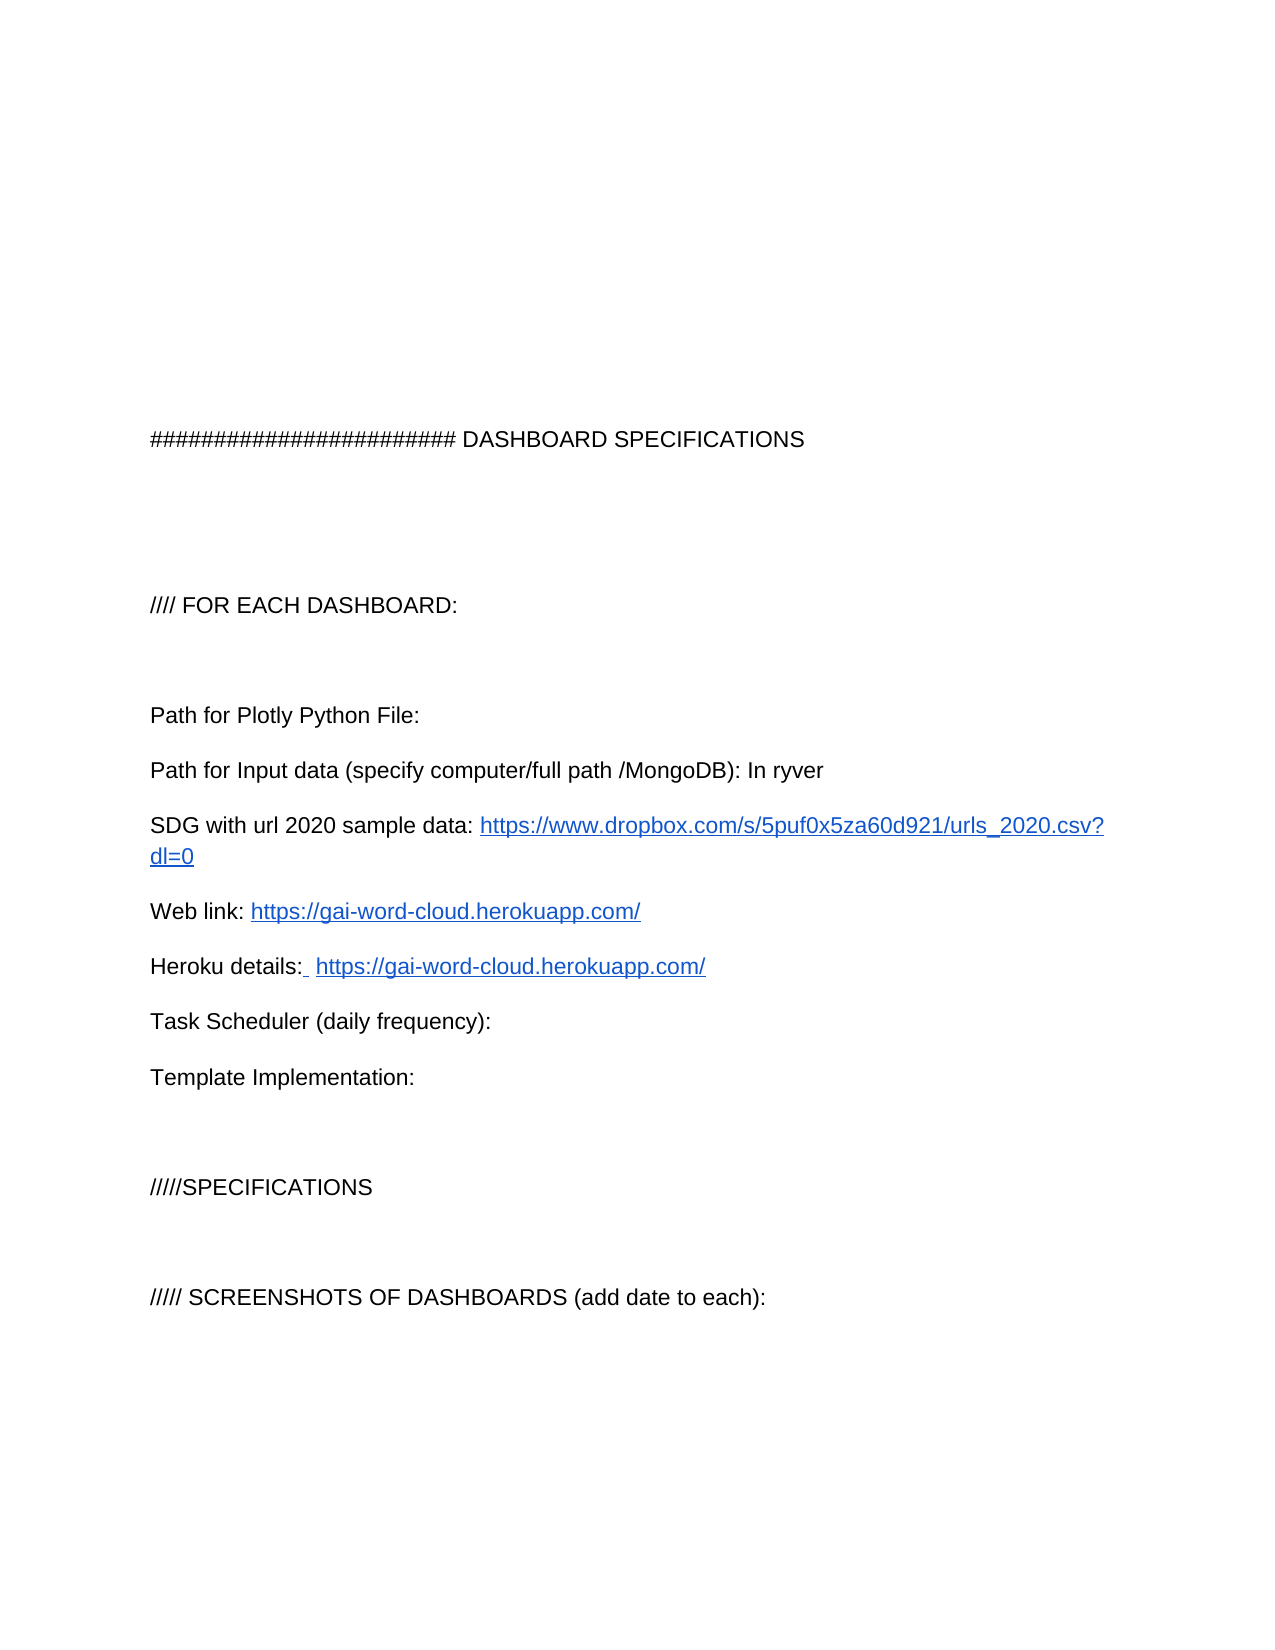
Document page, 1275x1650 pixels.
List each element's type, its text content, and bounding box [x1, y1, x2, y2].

text Path for Input data (specify computer/full path /MongoDB): In ryver [150, 757, 1125, 784]
text Path for Plotly Python File: [150, 702, 1125, 728]
text Template Implementation: [150, 1063, 1125, 1090]
text /////SPECIFICATIONS [150, 1174, 1125, 1200]
text Heroku details: https://gai-word-cloud.herokuapp.com/ [150, 953, 1125, 979]
text ///// SCREENSHOTS OF DASHBOARDS (add date to each): [150, 1284, 1125, 1311]
text SDG with url 2020 sample data: https://www.dropbox.com/s/5puf0x5za60d921/urls_2020.csv?dl=0 [150, 812, 1125, 869]
text Task Scheduler (daily frequency): [150, 1008, 1125, 1035]
text //// FOR EACH DASHBOARD: [150, 592, 1125, 618]
text Web link: https://gai-word-cloud.herokuapp.com/ [150, 898, 1125, 924]
text ######################## DASHBOARD SPECIFICATIONS [150, 426, 1125, 452]
